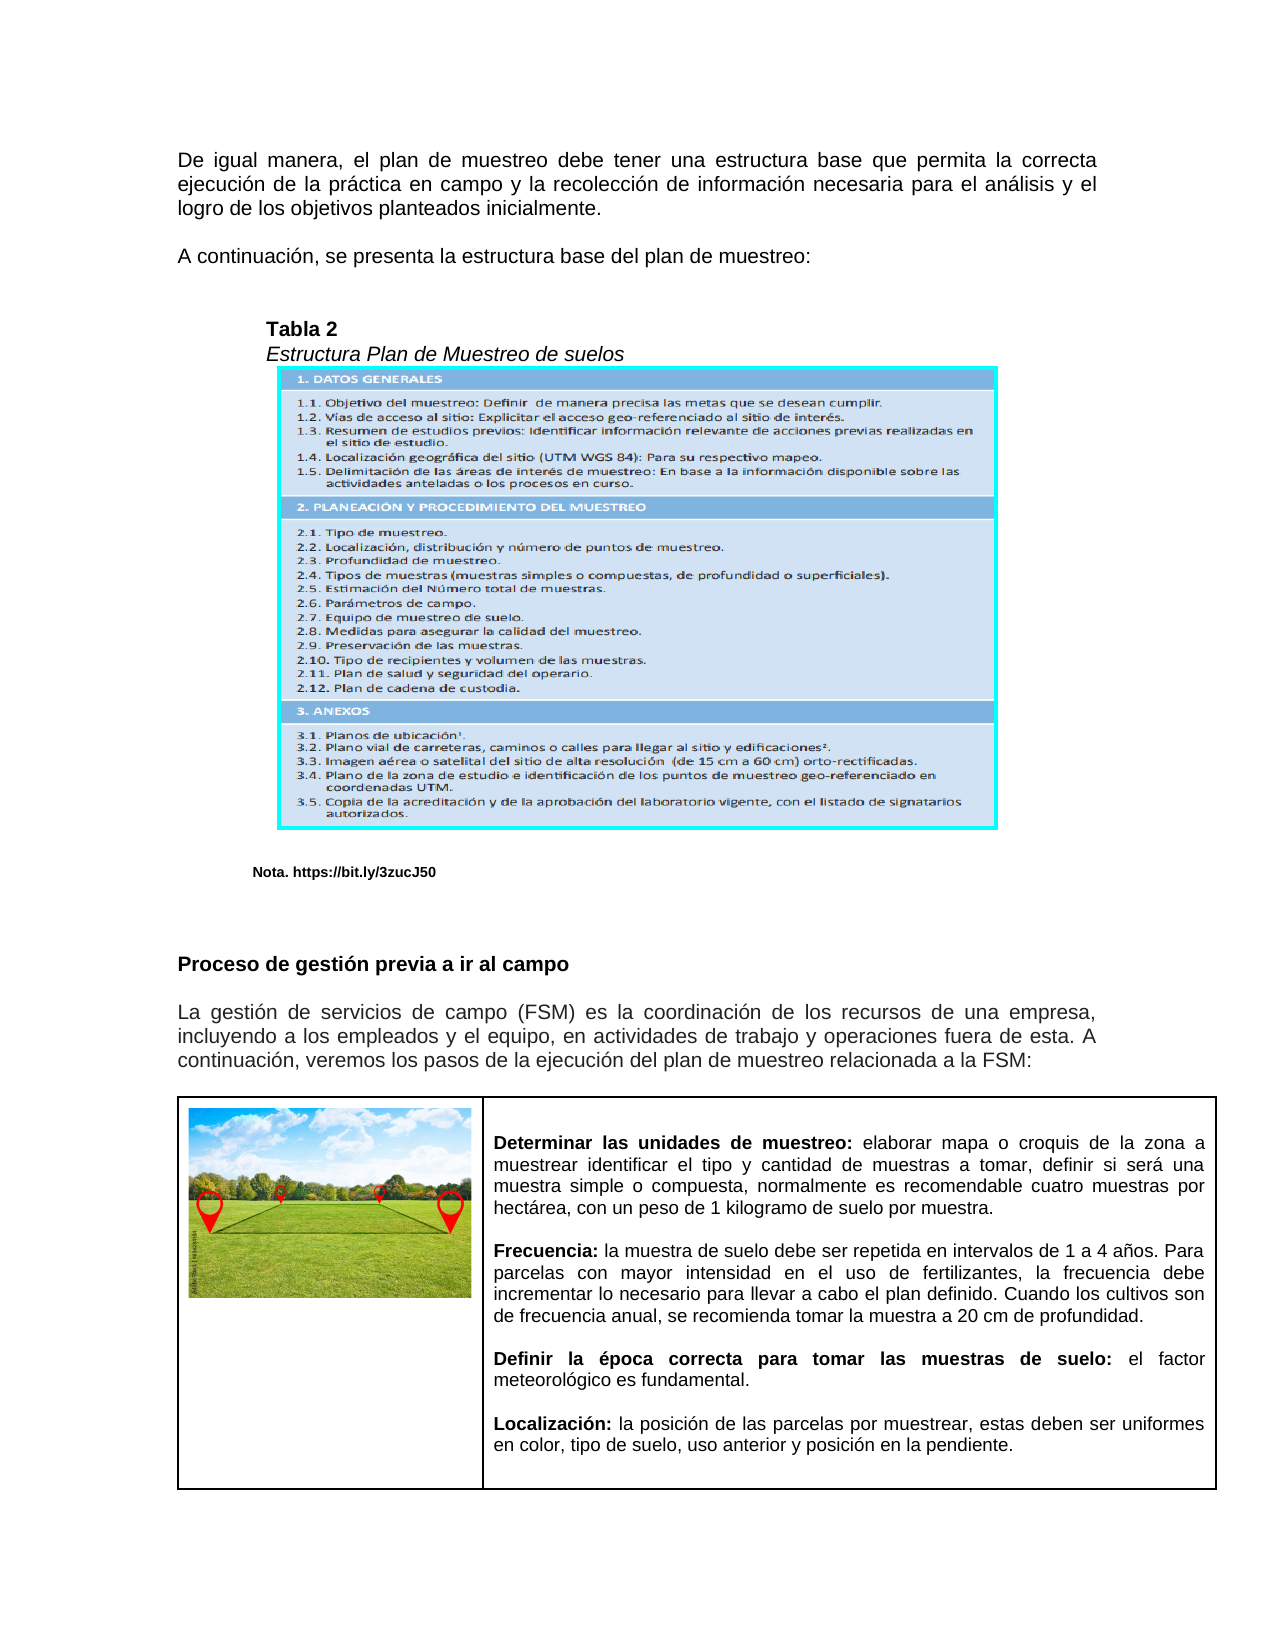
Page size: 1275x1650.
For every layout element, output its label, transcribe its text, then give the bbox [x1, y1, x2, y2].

picture [281, 370, 994, 826]
text De igual manera, el plan de muestreo debe tener una estructura base que permita la correcta ejecución de la práctica en campo y la recolección de información necesaria para el análisis y el logro de los objetivos planteados inicialmente. [177, 148, 1098, 219]
text Nota. https://bit.ly/3zucJ50 [177, 863, 1098, 880]
text La gestión de servicios de campo (FSM) es la coordinación de los recursos de una empresa, incluyendo a los empleados y el equipo, en actividades de trabajo y operaciones fuera de esta. A continuación, veremos los pasos de la ejecución del plan de muestreo relacionada a la FSM: [177, 1000, 1098, 1072]
table_header [179, 1098, 482, 1487]
picture [188, 1108, 472, 1298]
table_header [484, 1098, 1215, 1487]
picture [188, 1108, 201, 1113]
text Proceso de gestión previa a ir al campo [177, 952, 1098, 976]
text A continuación, se presenta la estructura base del plan de muestreo: [177, 243, 1098, 267]
text Tabla 2 [266, 315, 1098, 342]
text Estructura Plan de Muestreo de suelos [266, 342, 1098, 366]
